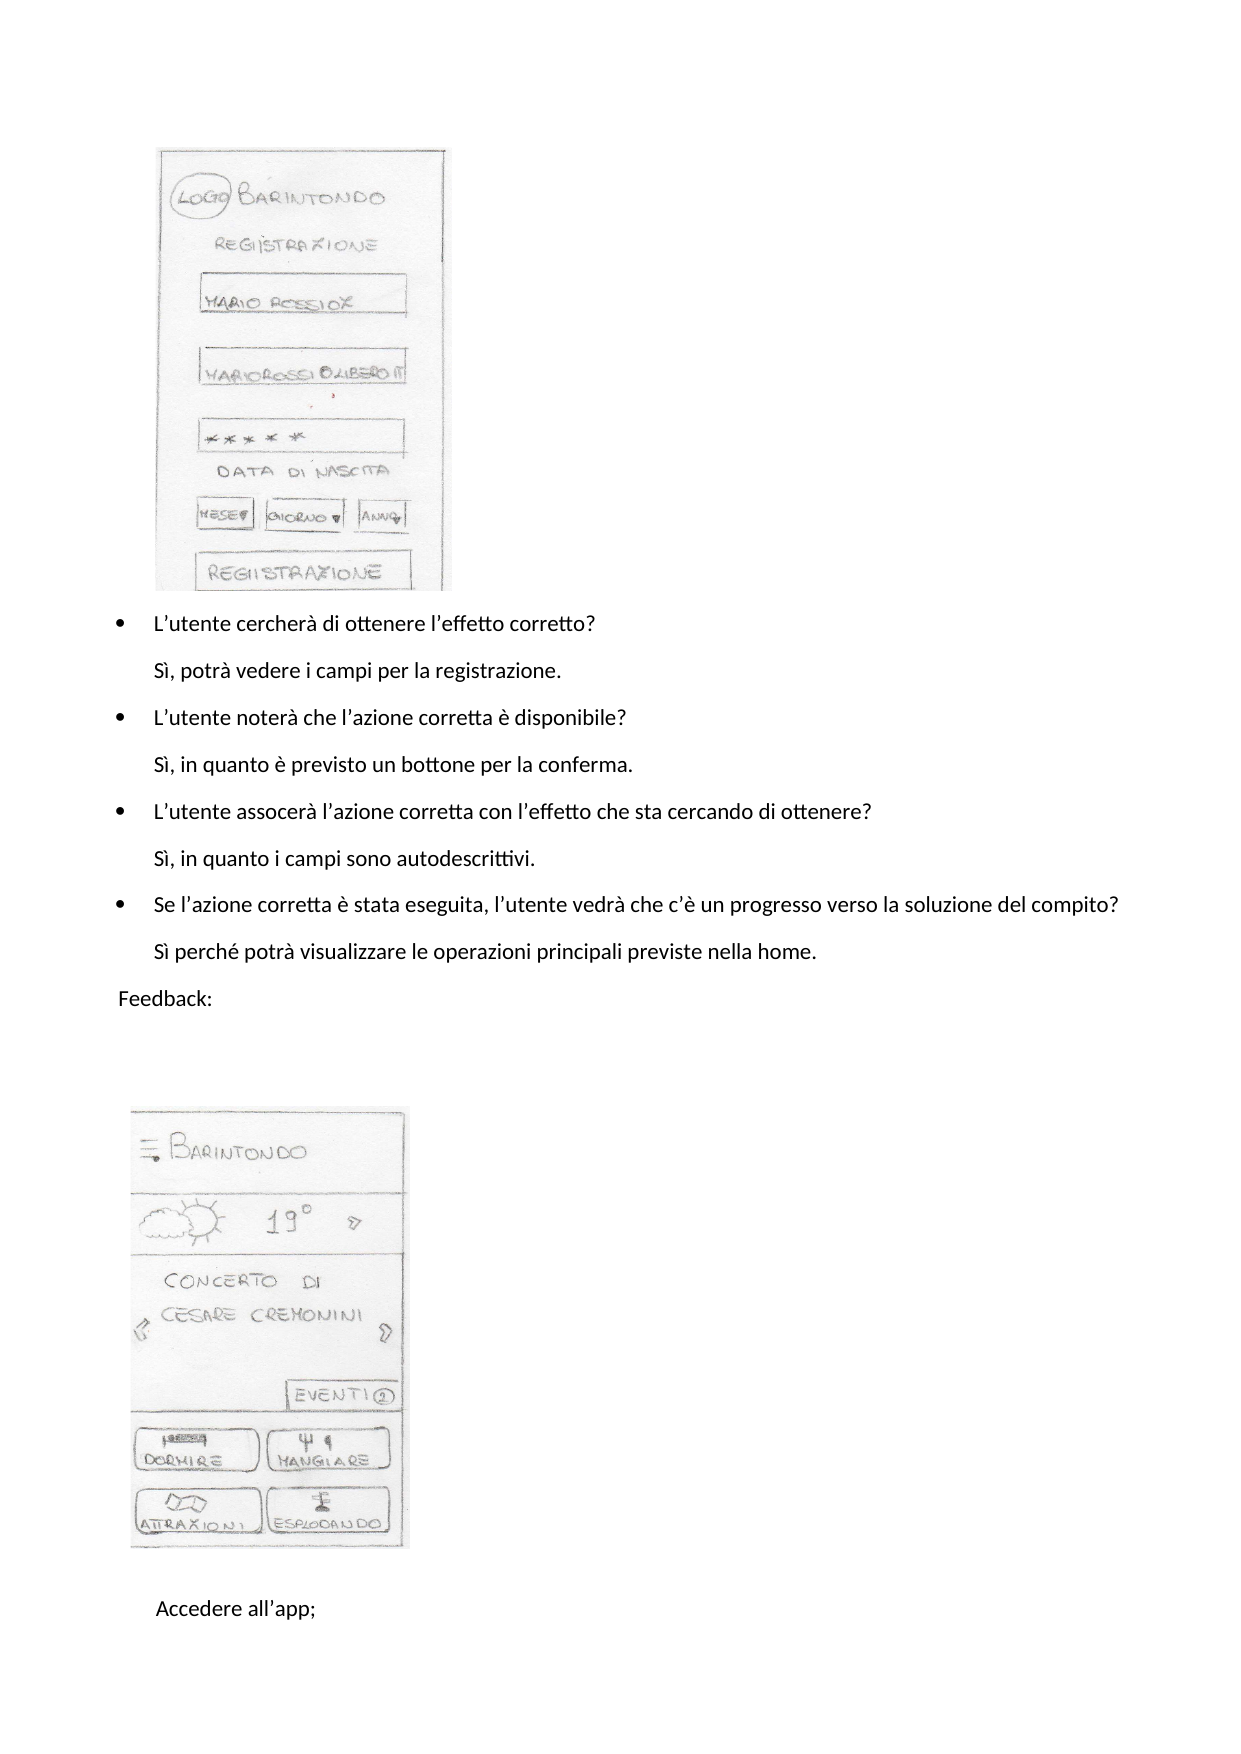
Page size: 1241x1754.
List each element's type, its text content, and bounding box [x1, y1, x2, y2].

picture [155, 147, 452, 591]
text Sì, in quanto i campi sono autodescrittivi. [118, 844, 1122, 872]
list L’utente noterà che l’azione corretta è disponibile? [116, 703, 1122, 731]
list Se l’azione corretta è stata eseguita, l’utente vedrà che c’è un progresso verso la soluzione del compito? [116, 891, 1122, 919]
text Sì, potrà vedere i campi per la registrazione. [118, 656, 1122, 684]
text Sì perché potrà visualizzare le operazioni principali previste nella home. [118, 937, 1122, 966]
list L’utente cercherà di ottenere l’effetto corretto? [116, 609, 1122, 637]
text Feedback: [118, 984, 1122, 1012]
picture [130, 1106, 410, 1549]
list L’utente assocerà l’azione corretta con l’effetto che sta cercando di ottenere? [116, 797, 1122, 825]
text Accedere all’app; [156, 1594, 1122, 1622]
text Sì, in quanto è previsto un bottone per la conferma. [153, 750, 1122, 778]
